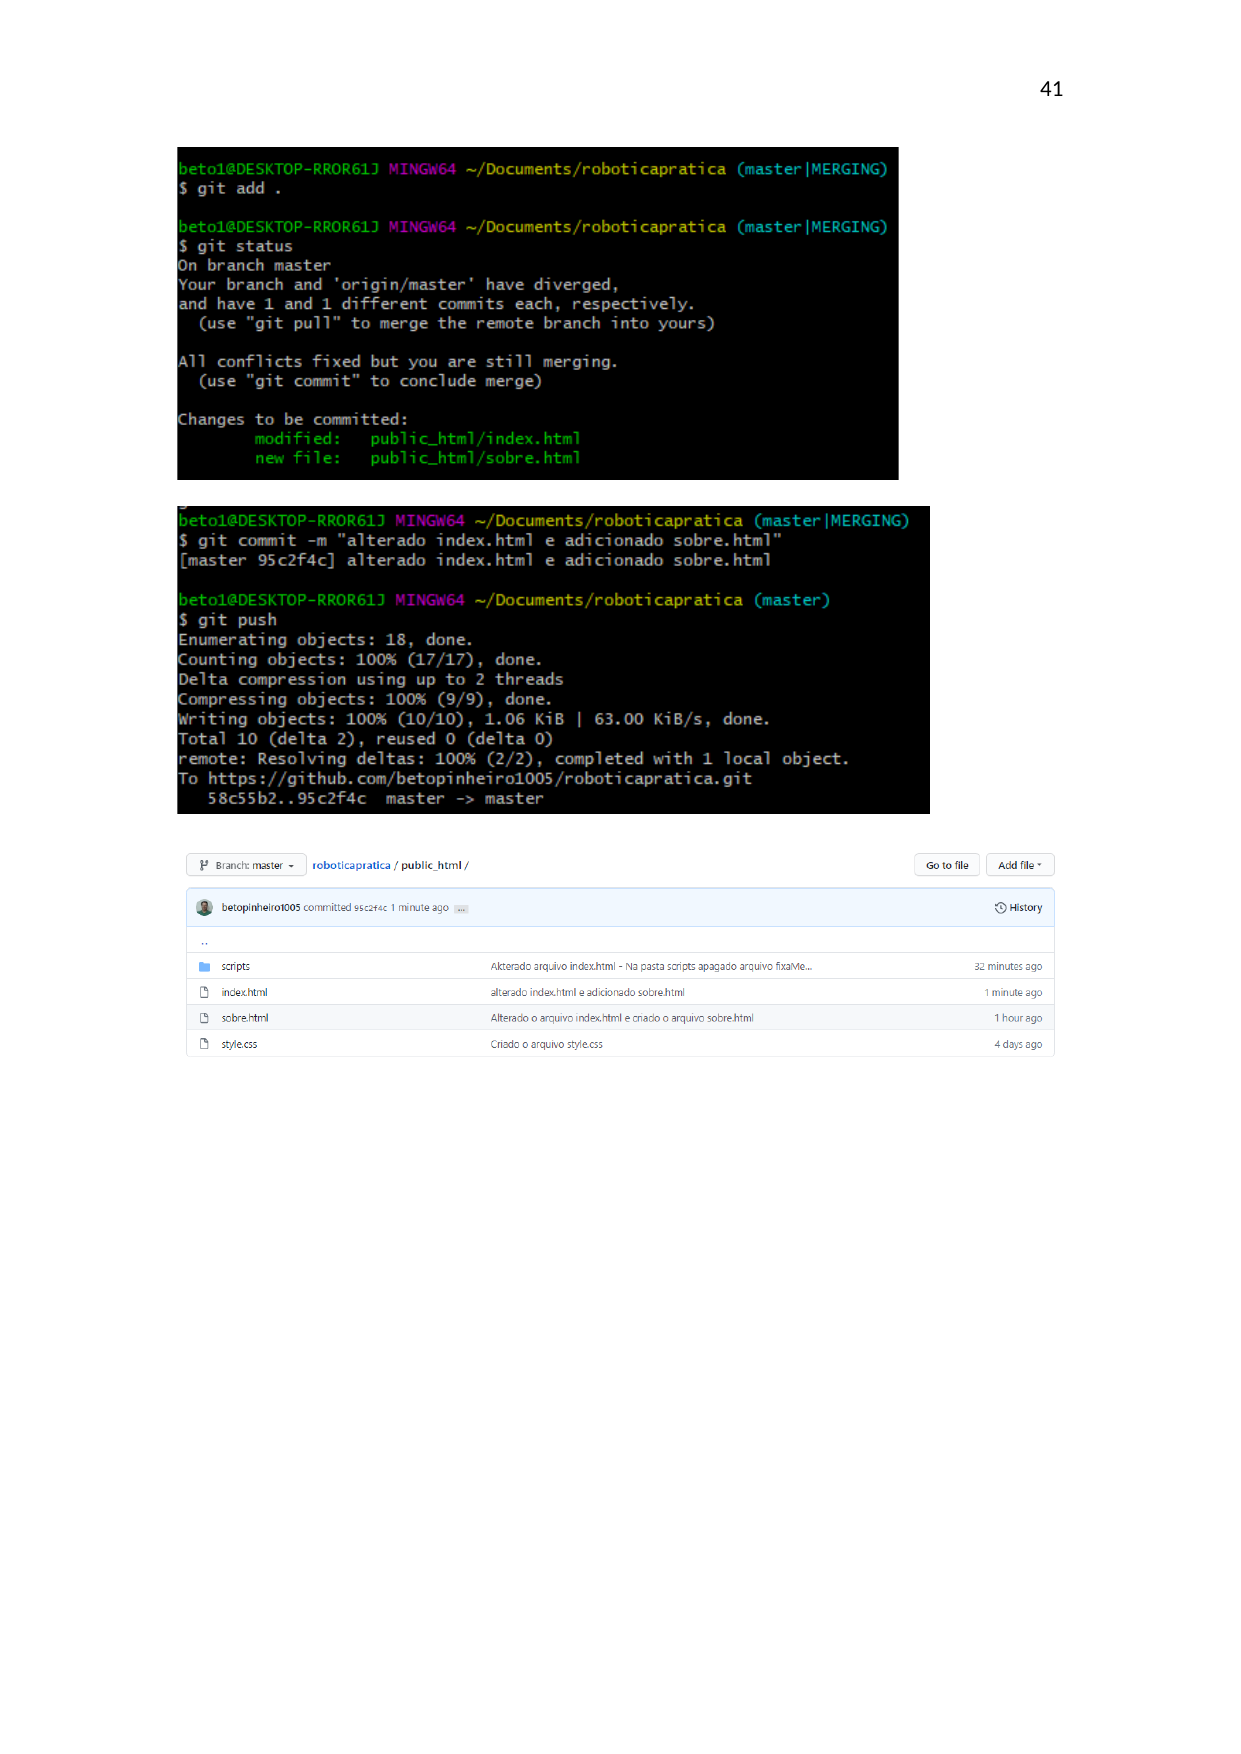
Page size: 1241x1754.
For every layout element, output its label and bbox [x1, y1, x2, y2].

picture [177, 147, 899, 480]
picture [177, 840, 1063, 1064]
picture [177, 506, 930, 814]
